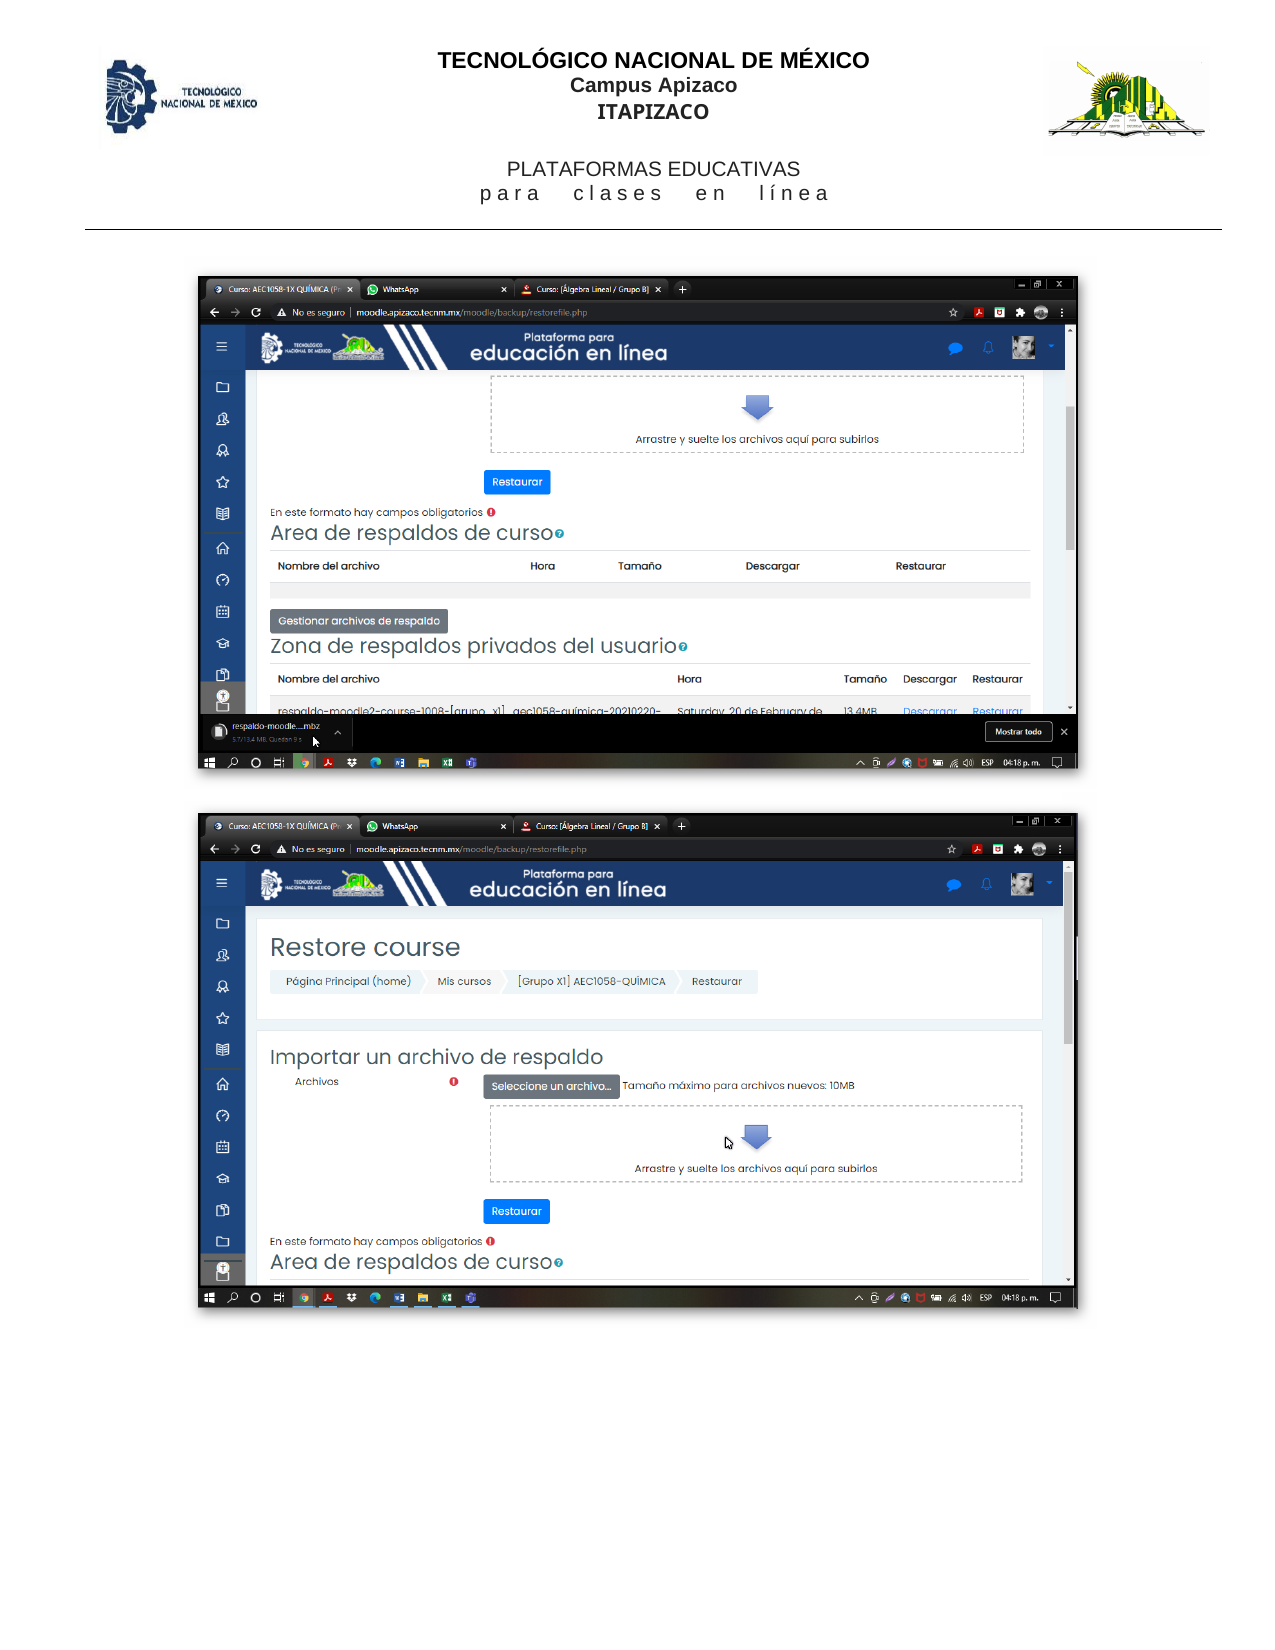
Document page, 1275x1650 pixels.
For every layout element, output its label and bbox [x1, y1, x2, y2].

picture [177, 256, 1098, 789]
picture [98, 46, 264, 149]
picture [177, 792, 1098, 1329]
picture [1042, 46, 1210, 156]
